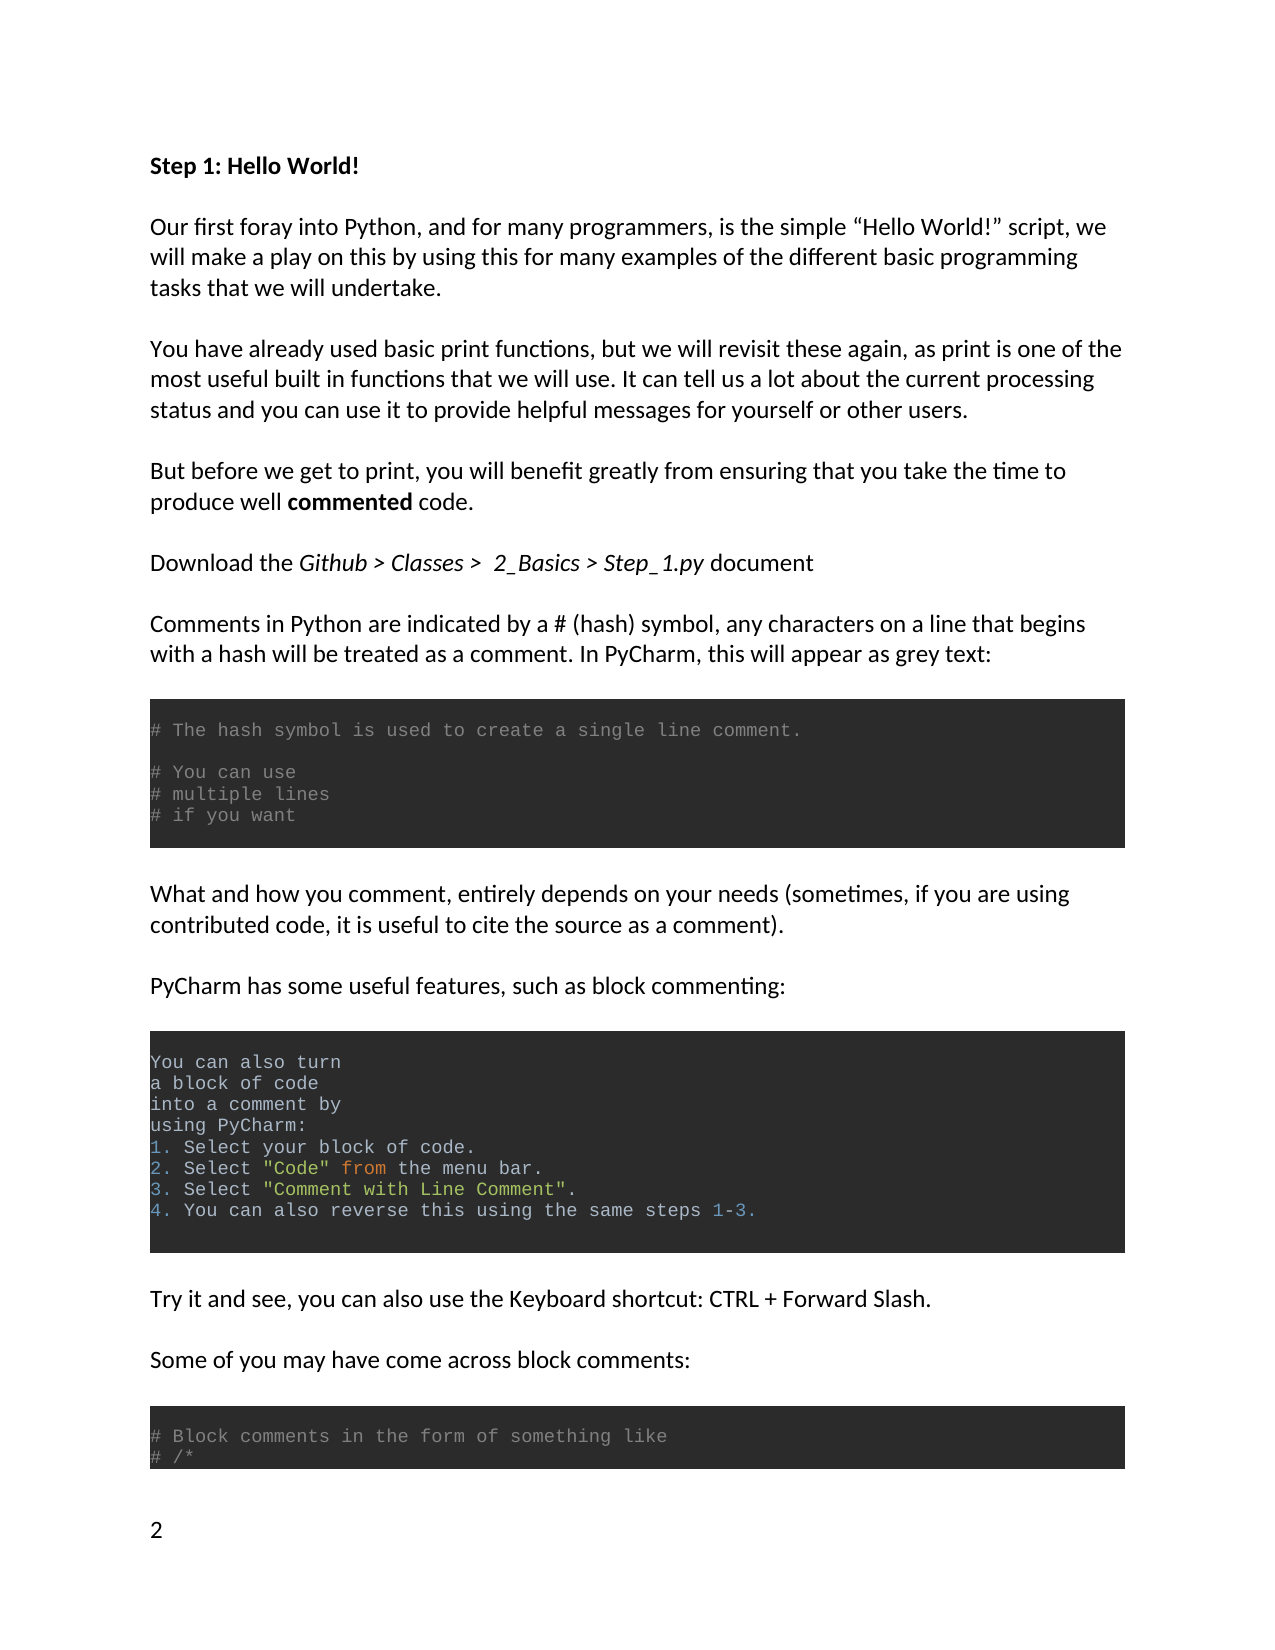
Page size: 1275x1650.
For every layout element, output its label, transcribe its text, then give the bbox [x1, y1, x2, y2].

text What and how you comment, entirely depends on your needs (sometimes, if you are using contributed code, it is useful to cite the source as a comment). [150, 879, 1125, 940]
text # The hash symbol is used to create a single line comment. # You can use # multiple lines # if you want [150, 721, 1125, 827]
text You can also turn a block of code into a comment by using PyCharm: 1. Select your block of code. 2. Select "Code" from the menu bar. 3. Select "Comment with Line Comment". 4. You can also reverse this using the same steps 1-3. [150, 1052, 1125, 1253]
text Download the Github > Classes > 2_Basics > Step_1.py document [150, 547, 1125, 577]
text Try it and see, you can also use the Keyboard shortcut: CTRL + Forward Slash. [150, 1283, 1125, 1314]
text Comments in Python are indicated by a # (hash) symbol, any characters on a line that begins with a hash will be treated as a comment. In PyCharm, this will appear as grey text: [150, 608, 1125, 669]
text Our first foray into Python, and for many programmers, is the simple “Hello World!” script, we will make a play on this by using this for many examples of the different basic programming tasks that we will undertake. [150, 211, 1125, 303]
text PyCharm has some useful features, such as block commenting: [150, 970, 1125, 1001]
text Step 1: Hello World! [150, 150, 1125, 181]
text Some of you may have come across block comments: [150, 1344, 1125, 1375]
text You have already used basic print functions, but we will revisit these again, as print is one of the most useful built in functions that we will use. It can tell us a lot about the current processing status and you can use it to provide helpful messages for yourself or other users. [150, 333, 1125, 425]
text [150, 1427, 1125, 1469]
text But before we get to print, you will benefit greatly from ensuring that you take the time to produce well commented code. [150, 455, 1125, 516]
